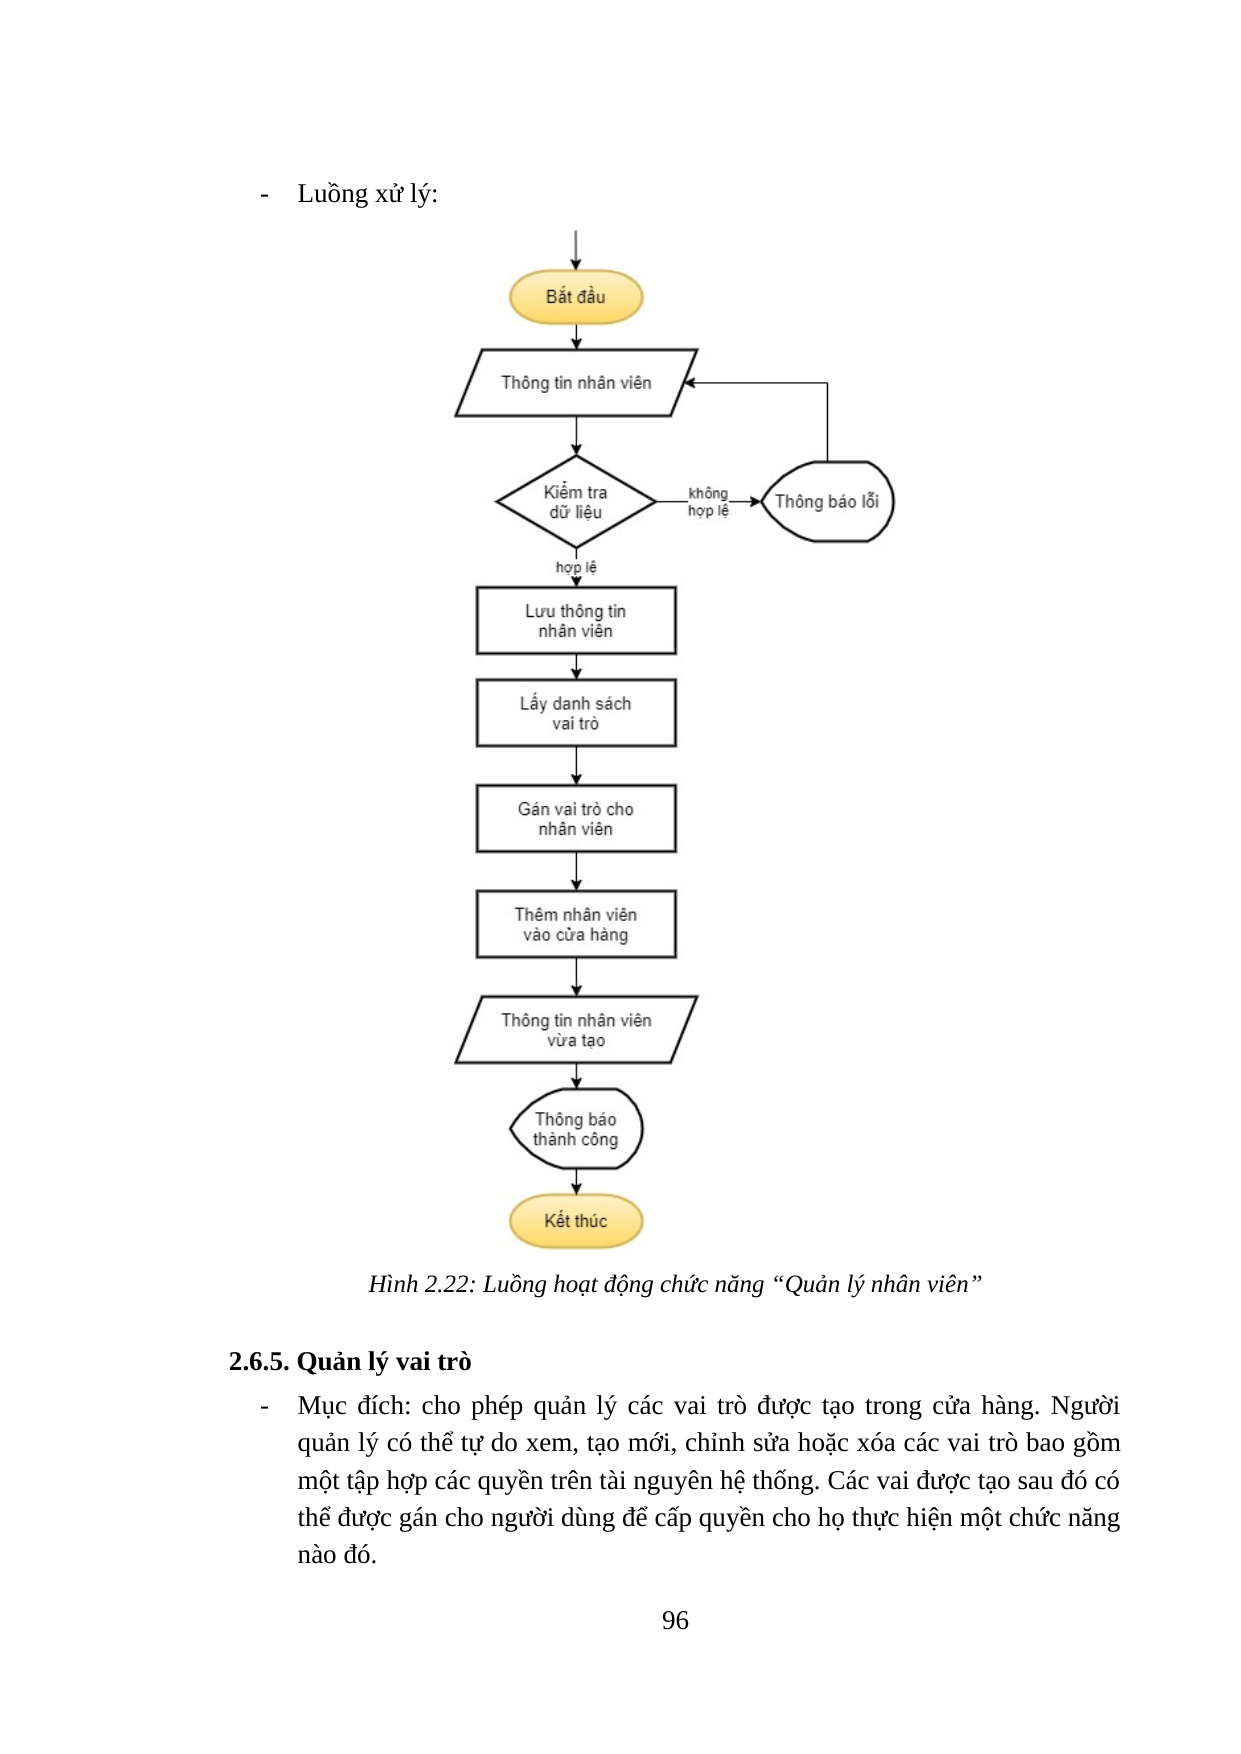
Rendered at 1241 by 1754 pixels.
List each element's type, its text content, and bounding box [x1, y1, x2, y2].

list Luồng xử lý: [260, 177, 1122, 208]
list Mục đích: cho phép quản lý các vai trò được tạo trong cửa hàng. Người quản lý có thể tự do xem, tạo mới, chỉnh sửa hoặc xóa các vai trò bao gồm một tập hợp các quyền trên tài nguyên hệ thống. Các vai được tạo sau đó có thể được gán cho người dùng để cấp quyền cho họ thực hiện một chức năng nào đó. [260, 1389, 1122, 1569]
picture [453, 220, 897, 1251]
text Hình 2.22: Luồng hoạt động chức năng “Quản lý nhân viên” [229, 1269, 1122, 1298]
subtitle Quản lý vai trò [229, 1346, 1122, 1377]
